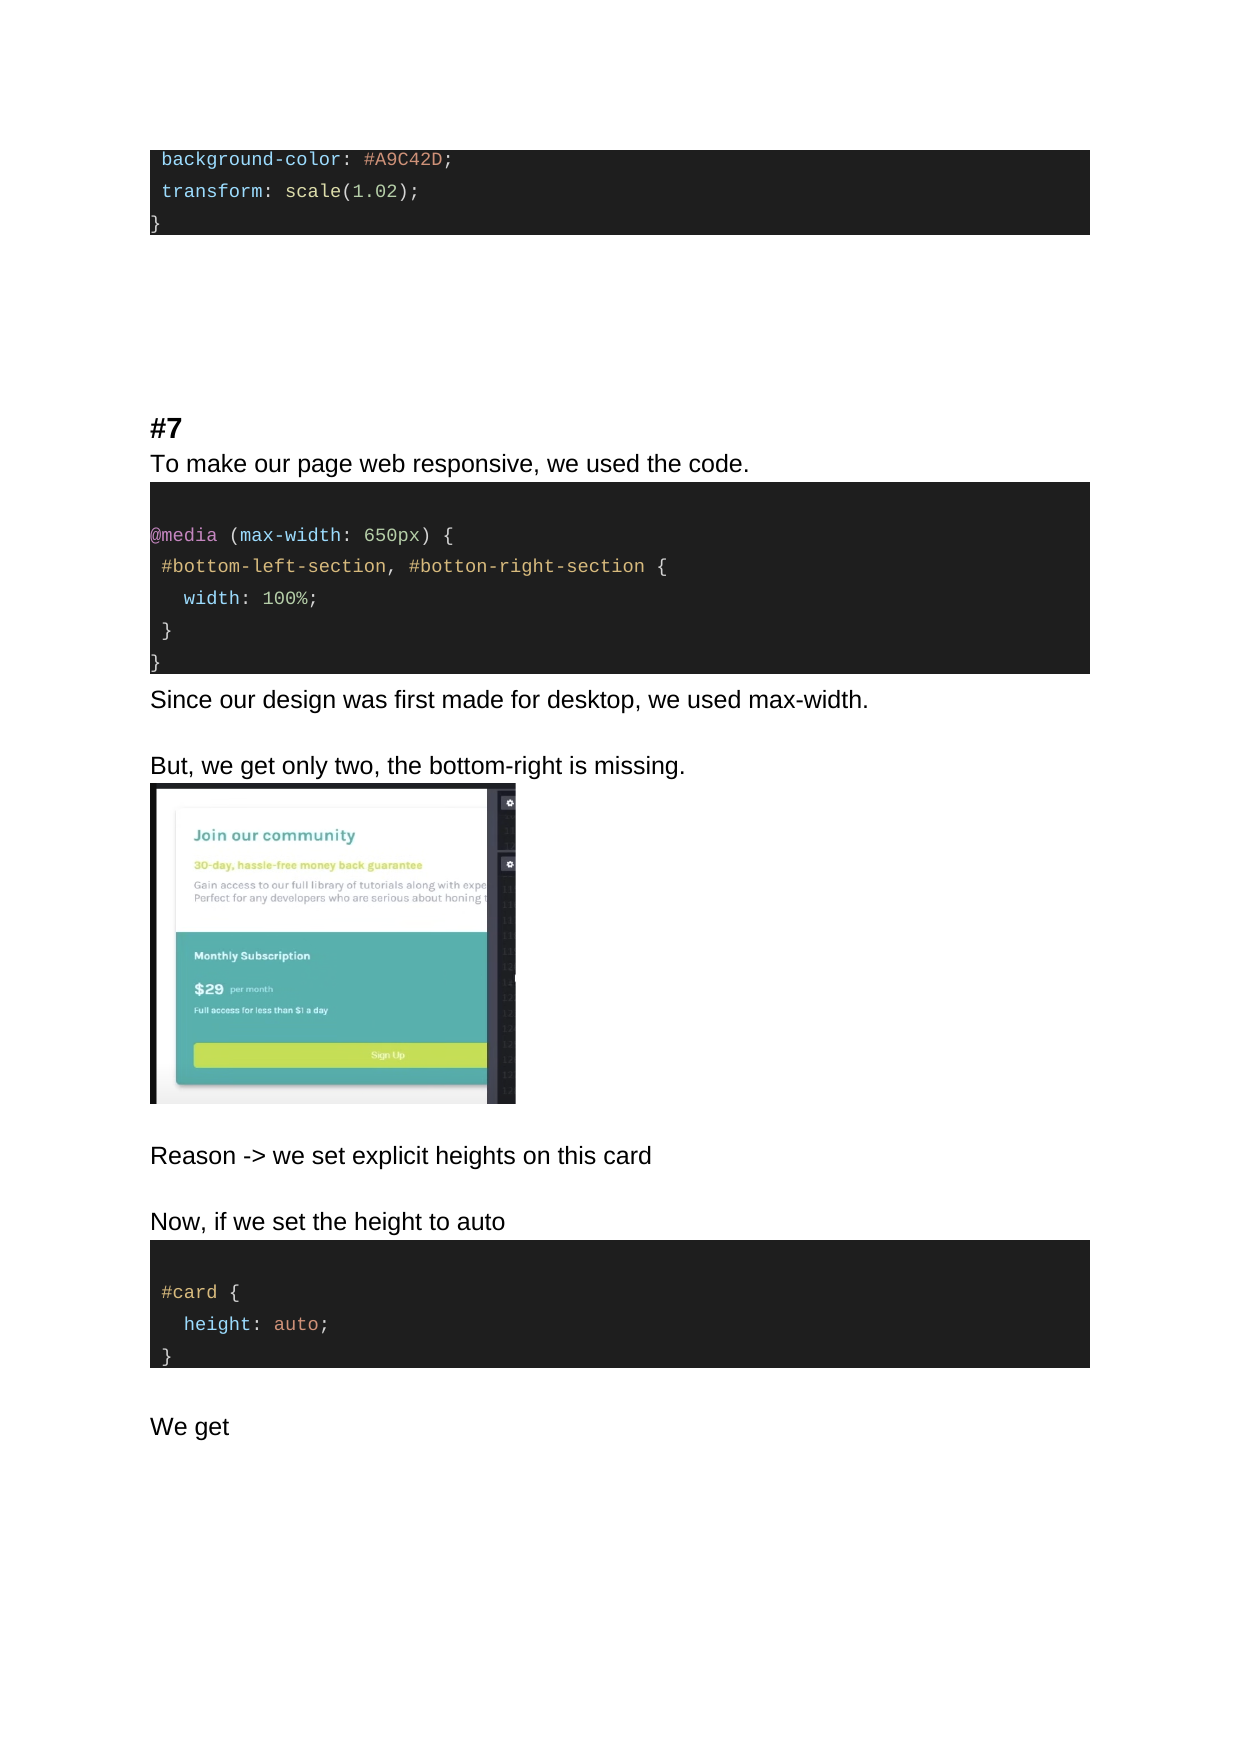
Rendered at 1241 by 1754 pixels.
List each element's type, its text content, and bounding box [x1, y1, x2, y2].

text #bottom-left-section, #botton-right-section { [150, 557, 1090, 578]
text Since our design was first made for desktop, we used max-width. [150, 685, 1090, 713]
text } [150, 1347, 1090, 1368]
text Now, if we set the height to auto [150, 1207, 1090, 1236]
text #7 [150, 411, 1090, 444]
text } [150, 653, 1090, 674]
picture [150, 783, 516, 1104]
text height: auto; [150, 1315, 1090, 1336]
text @media (max-width: 650px) { [150, 525, 1090, 547]
text Reason -> we set explicit heights on this card [150, 1141, 1090, 1169]
text We get [150, 1412, 1090, 1440]
text transform: scale(1.02); [150, 182, 1090, 203]
text background-color: #A9C42D; [150, 150, 1090, 171]
text But, we get only two, the bottom-right is missing. [150, 751, 1090, 779]
text To make our page web responsive, we used the code. [150, 449, 1090, 478]
text } [150, 214, 1090, 235]
text } [150, 621, 1090, 642]
text #card { [150, 1283, 1090, 1304]
text width: 100%; [150, 589, 1090, 610]
